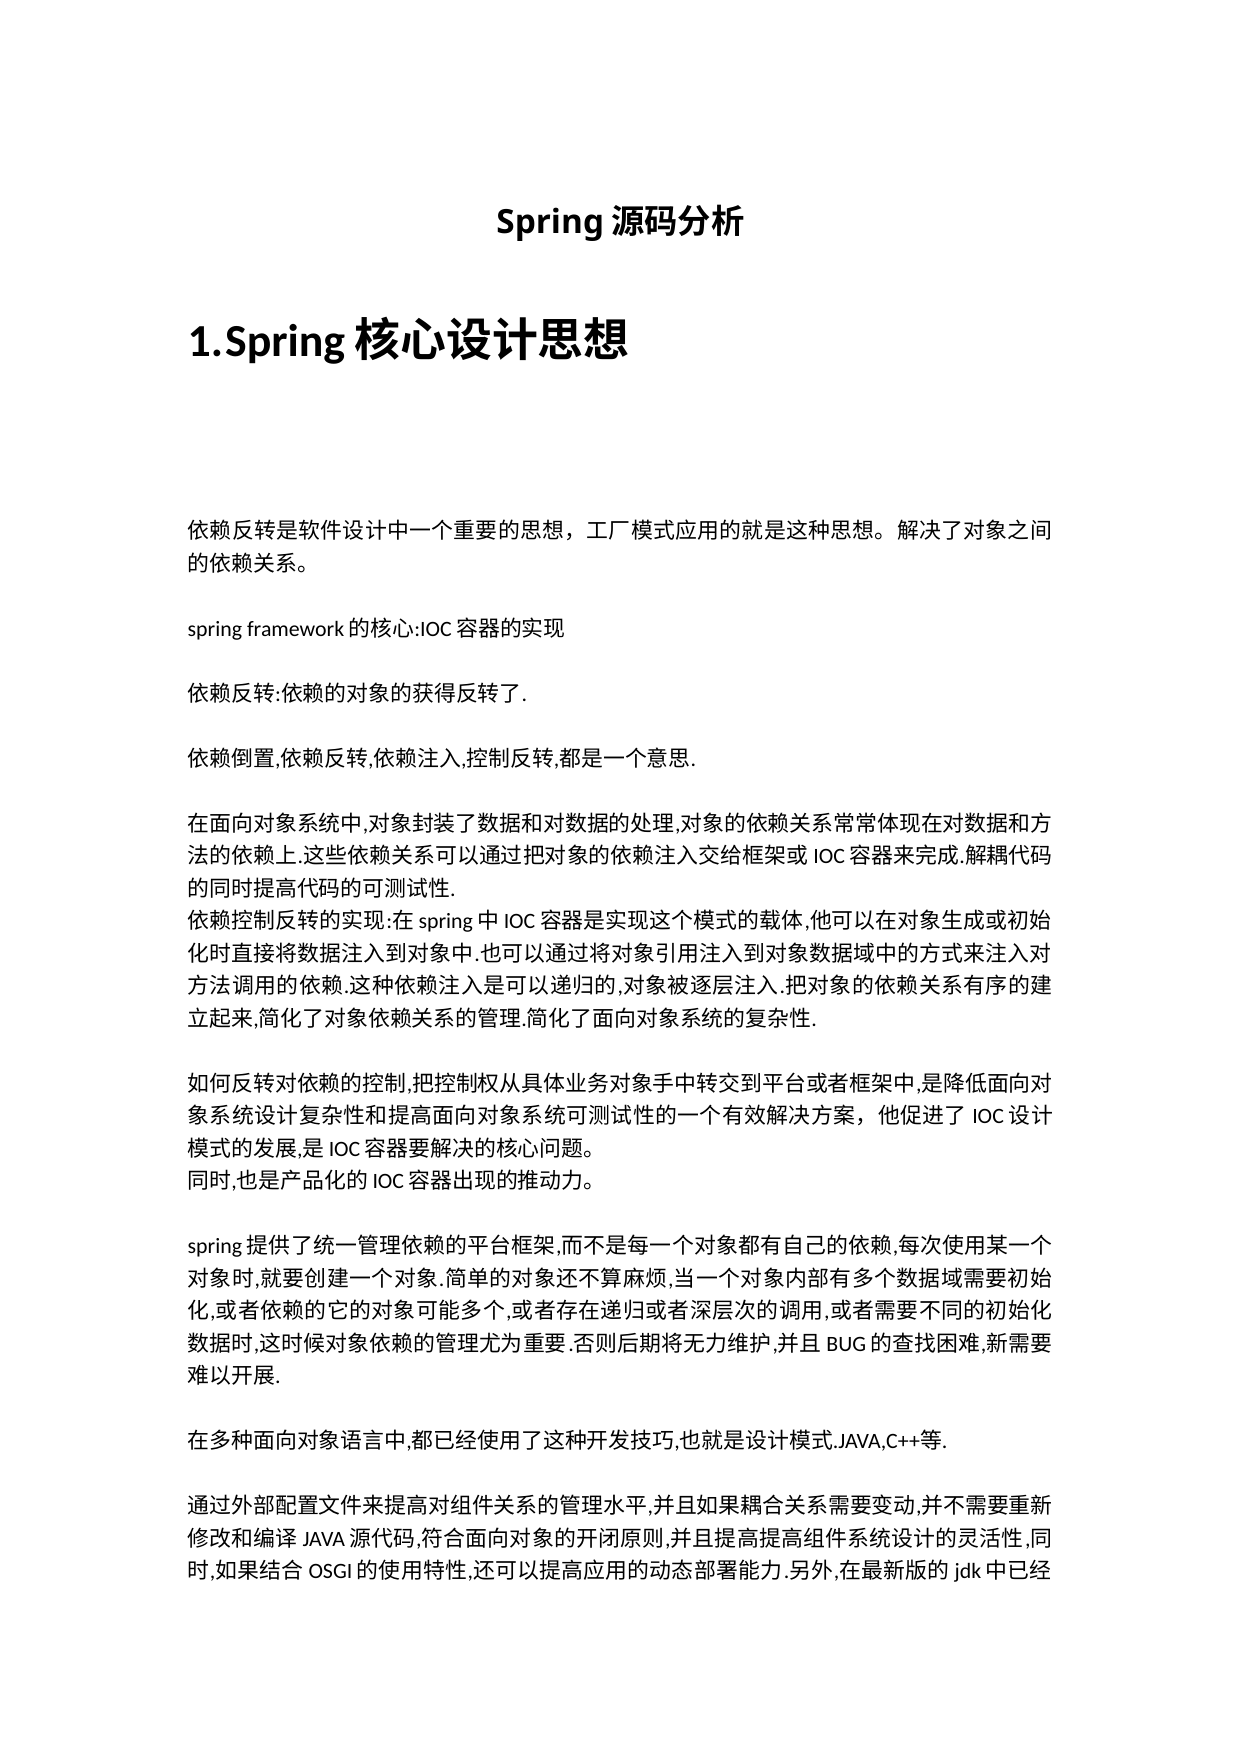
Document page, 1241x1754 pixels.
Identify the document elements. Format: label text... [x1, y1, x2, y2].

text spring framework的核心:IOC容器的实现 [187, 610, 1053, 643]
text 同时,也是产品化的IOC容器出现的推动力。 [187, 1163, 1053, 1195]
text 在面向对象系统中,对象封装了数据和对数据的处理,对象的依赖关系常常体现在对数据和方法的依赖上.这些依赖关系可以通过把对象的依赖注入交给框架或IOC容器来完成.解耦代码的同时提高代码的可测试性. [187, 805, 1053, 903]
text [187, 1488, 1053, 1585]
text 如何反转对依赖的控制,把控制权从具体业务对象手中转交到平台或者框架中,是降低面向对象系统设计复杂性和提高面向对象系统可测试性的一个有效解决方案，他促进了IOC设计模式的发展,是IOC容器要解决的核心问题。 [187, 1065, 1053, 1163]
text 在多种面向对象语言中,都已经使用了这种开发技巧,也就是设计模式.JAVA,C++等. [187, 1423, 1053, 1455]
text 依赖反转是软件设计中一个重要的思想，工厂模式应用的就是这种思想。解决了对象之间的依赖关系。 [187, 513, 1053, 578]
text spring提供了统一管理依赖的平台框架,而不是每一个对象都有自己的依赖,每次使用某一个对象时,就要创建一个对象.简单的对象还不算麻烦,当一个对象内部有多个数据域需要初始化,或者依赖的它的对象可能多个,或者存在递归或者深层次的调用,或者需要不同的初始化数据时,这时候对象依赖的管理尤为重要.否则后期将无力维护,并且BUG的查找困难,新需要难以开展. [187, 1228, 1053, 1390]
text 依赖反转:依赖的对象的获得反转了. [187, 675, 1053, 708]
subtitle Spring核心设计思想 [187, 287, 1053, 385]
title Spring源码分析 [187, 187, 1053, 252]
text 依赖控制反转的实现:在spring中IOC容器是实现这个模式的载体,他可以在对象生成或初始化时直接将数据注入到对象中.也可以通过将对象引用注入到对象数据域中的方式来注入对方法调用的依赖.这种依赖注入是可以递归的,对象被逐层注入.把对象的依赖关系有序的建立起来,简化了对象依赖关系的管理.简化了面向对象系统的复杂性. [187, 903, 1053, 1033]
text 依赖倒置,依赖反转,依赖注入,控制反转,都是一个意思. [187, 740, 1053, 773]
